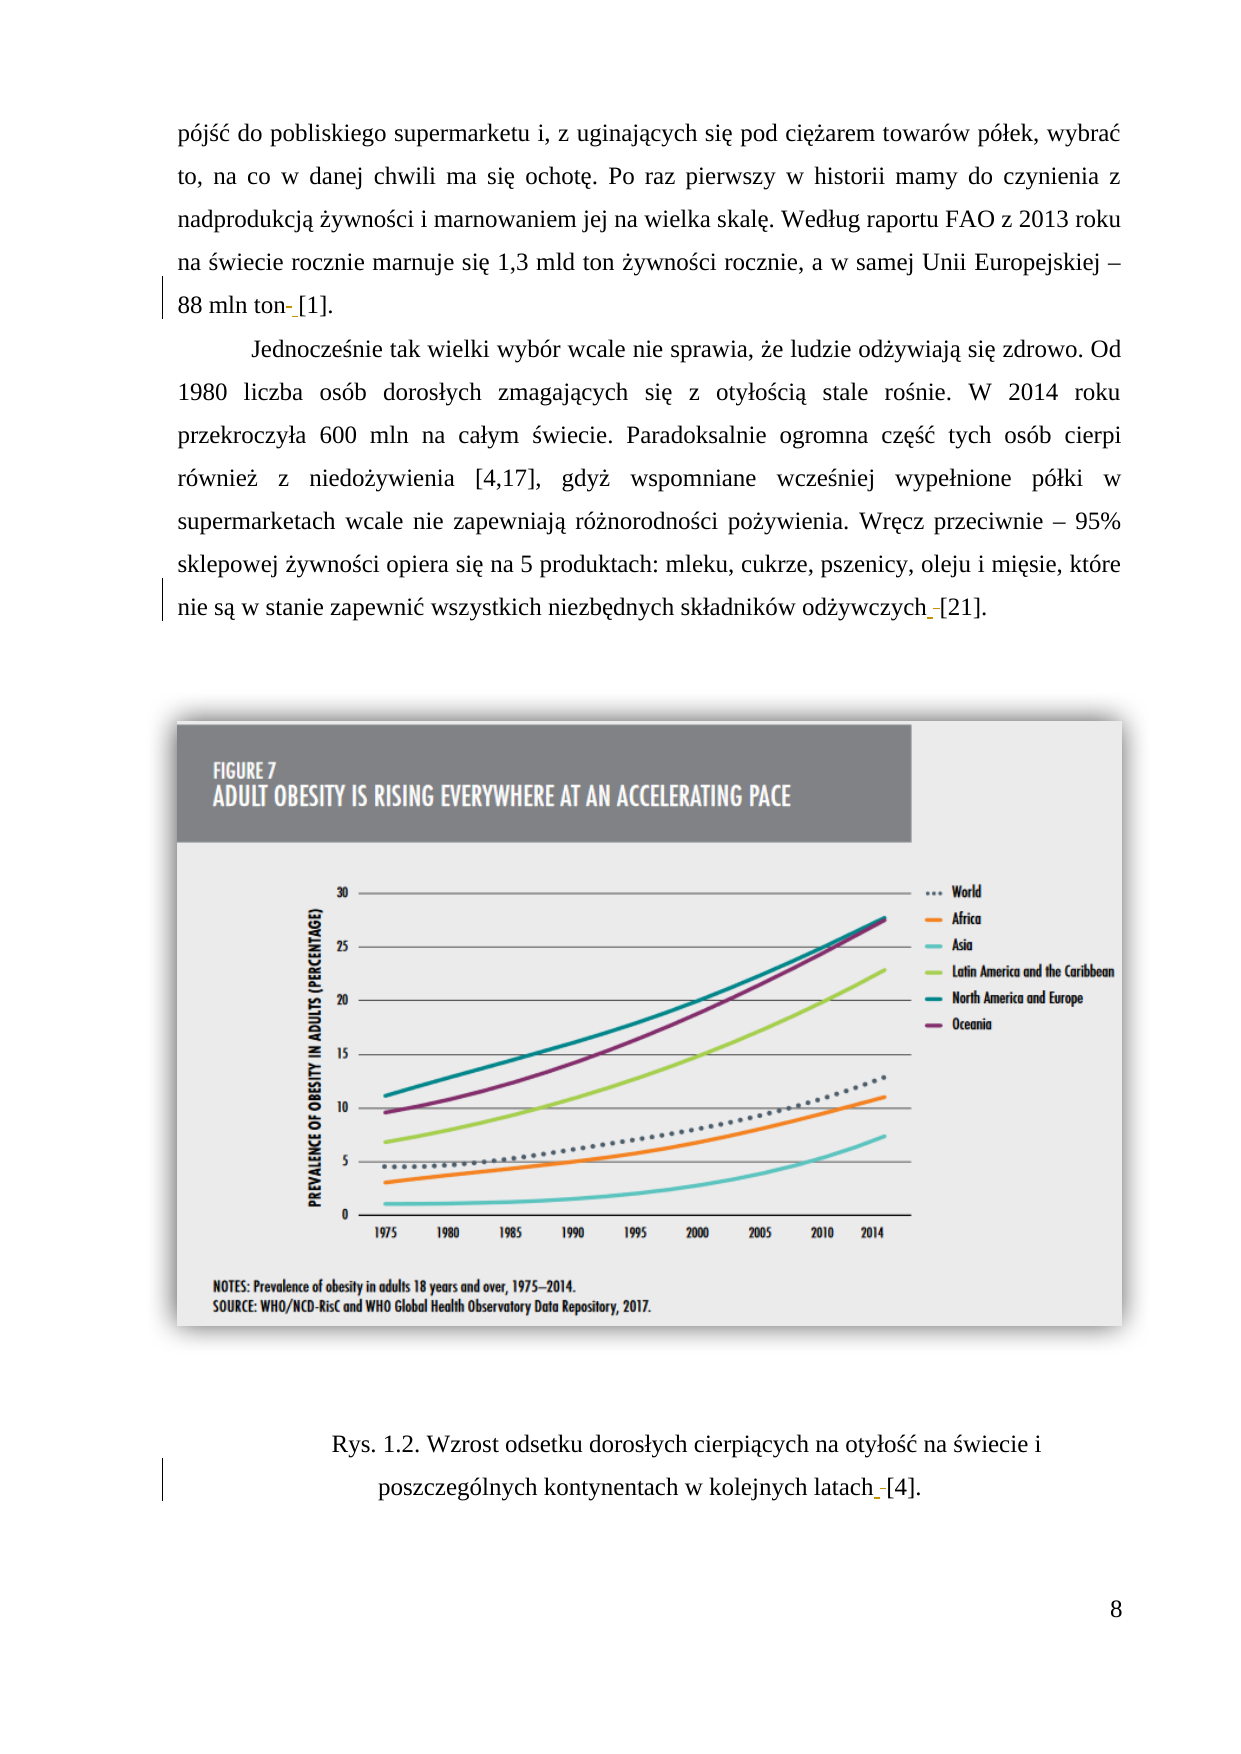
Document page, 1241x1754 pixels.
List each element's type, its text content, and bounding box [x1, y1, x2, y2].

text Jednocześnie tak wielki wybór wcale nie sprawia, że ludzie odżywiają się zdrowo. Od 1980 liczba osób dorosłych zmagających się z otyłością stale rośnie. W 2014 roku przekroczyła 600 mln na całym świecie. Paradoksalnie ogromna część tych osób cierpi również z niedożywienia [4,17], gdyż wspomniane wcześniej wypełnione półki w supermarketach wcale nie zapewniają różnorodności pożywienia. Wręcz przeciwnie – 95% sklepowej żywności opiera się na 5 produktach: mleku, cukrze, pszenicy, oleju i mięsie, które nie są w stanie zapewnić wszystkich niezbędnych składników odżywczych[21]. [177, 334, 1122, 621]
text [177, 118, 1122, 319]
picture [177, 721, 1122, 1326]
text Rys. 1.2. Wzrost odsetku dorosłych cierpiących na otyłość na świecie i poszczególnych kontynentach w kolejnych latach[4]. [177, 1429, 1122, 1501]
